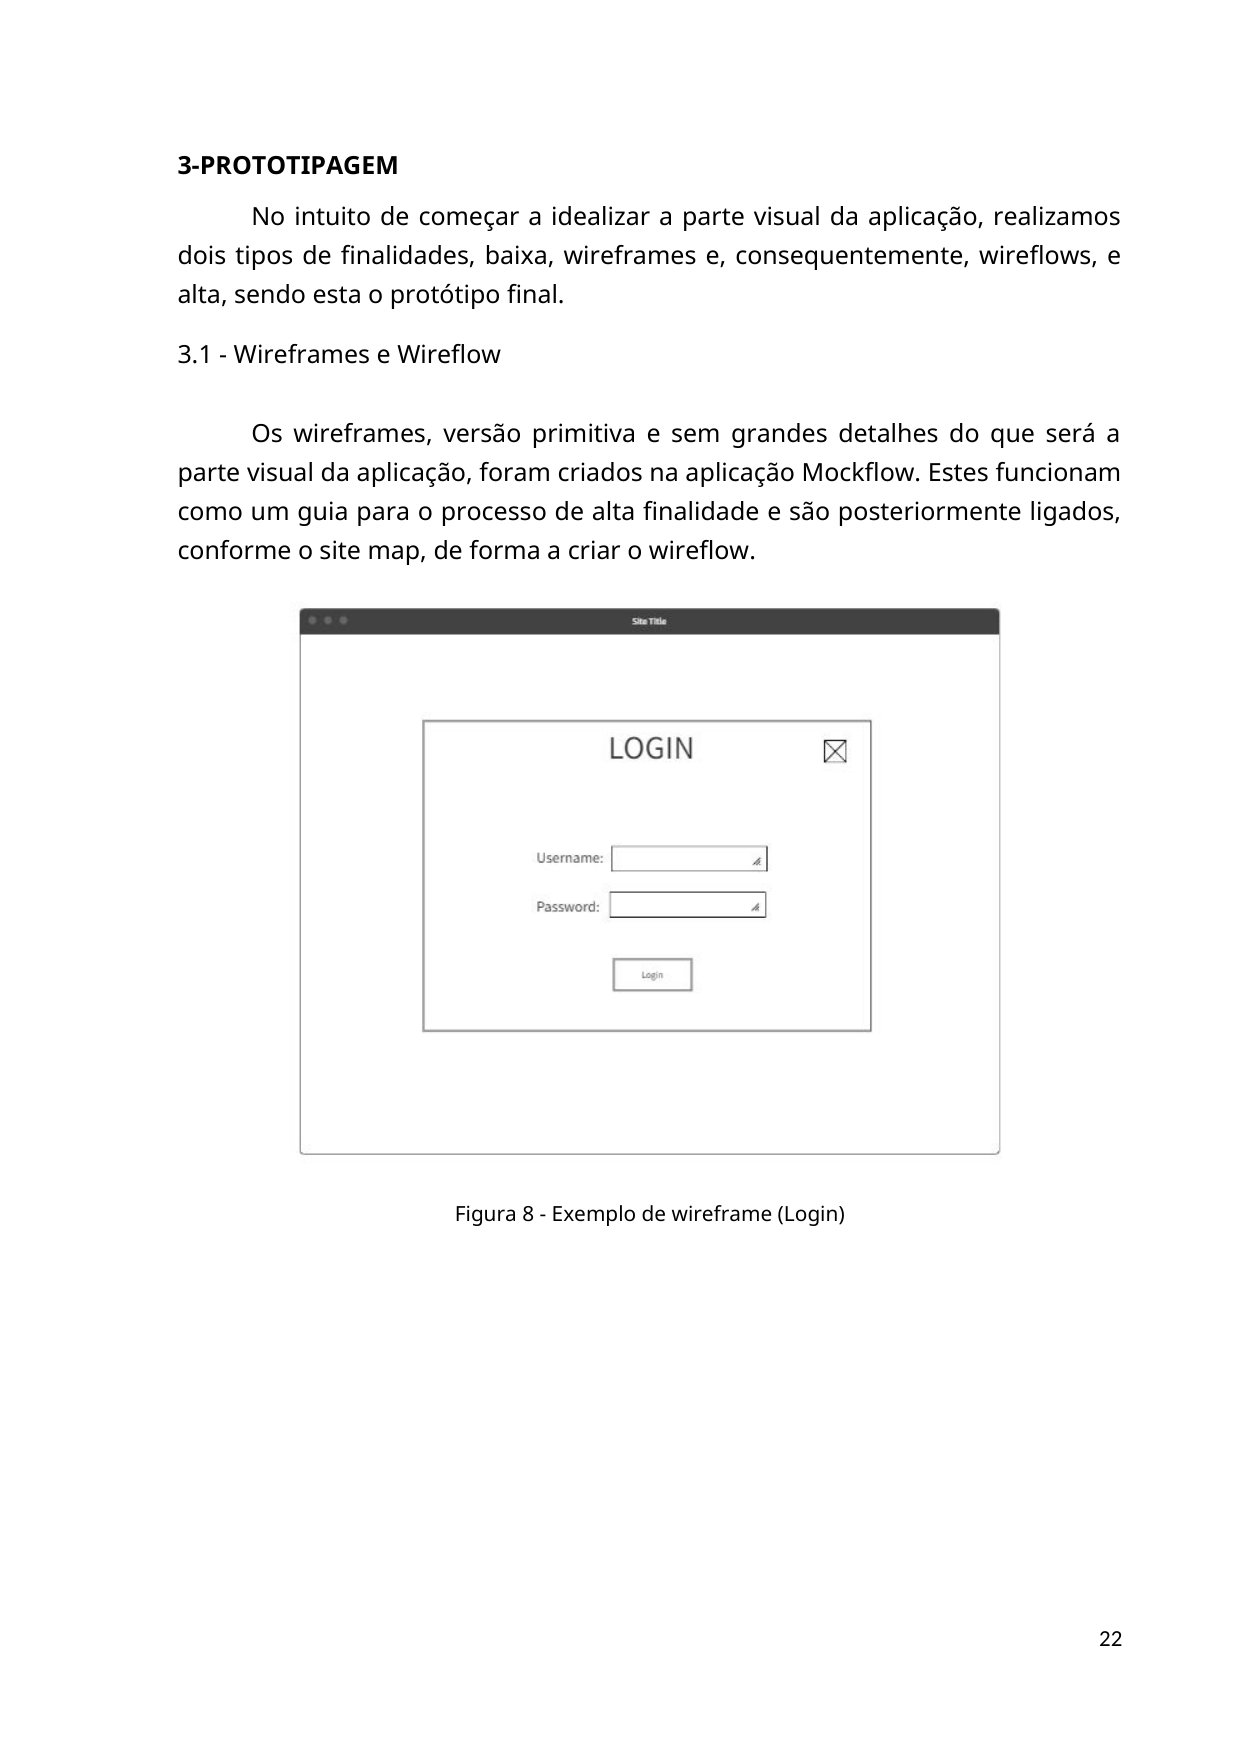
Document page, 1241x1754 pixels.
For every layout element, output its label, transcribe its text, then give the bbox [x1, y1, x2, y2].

text Os wireframes, versão primitiva e sem grandes detalhes do que será a parte visual da aplicação, foram criados na aplicação Mockflow. Estes funcionam como um guia para o processo de alta finalidade e são posteriormente ligados, conforme o site map, de forma a criar o wireflow. [177, 376, 1122, 567]
text Figura 8 - Exemplo de wireframe (Login) [177, 1199, 1122, 1228]
subtitle 3-PROTOTIPAGEM [177, 148, 1122, 182]
picture [281, 592, 1018, 1175]
subtitle 3.1 - Wireframes e Wireflow [177, 337, 1122, 371]
text No intuito de começar a idealizar a parte visual da aplicação, realizamos dois tipos de finalidades, baixa, wireframes e, consequentemente, wireflows, e alta, sendo esta o protótipo final. [177, 199, 1122, 311]
